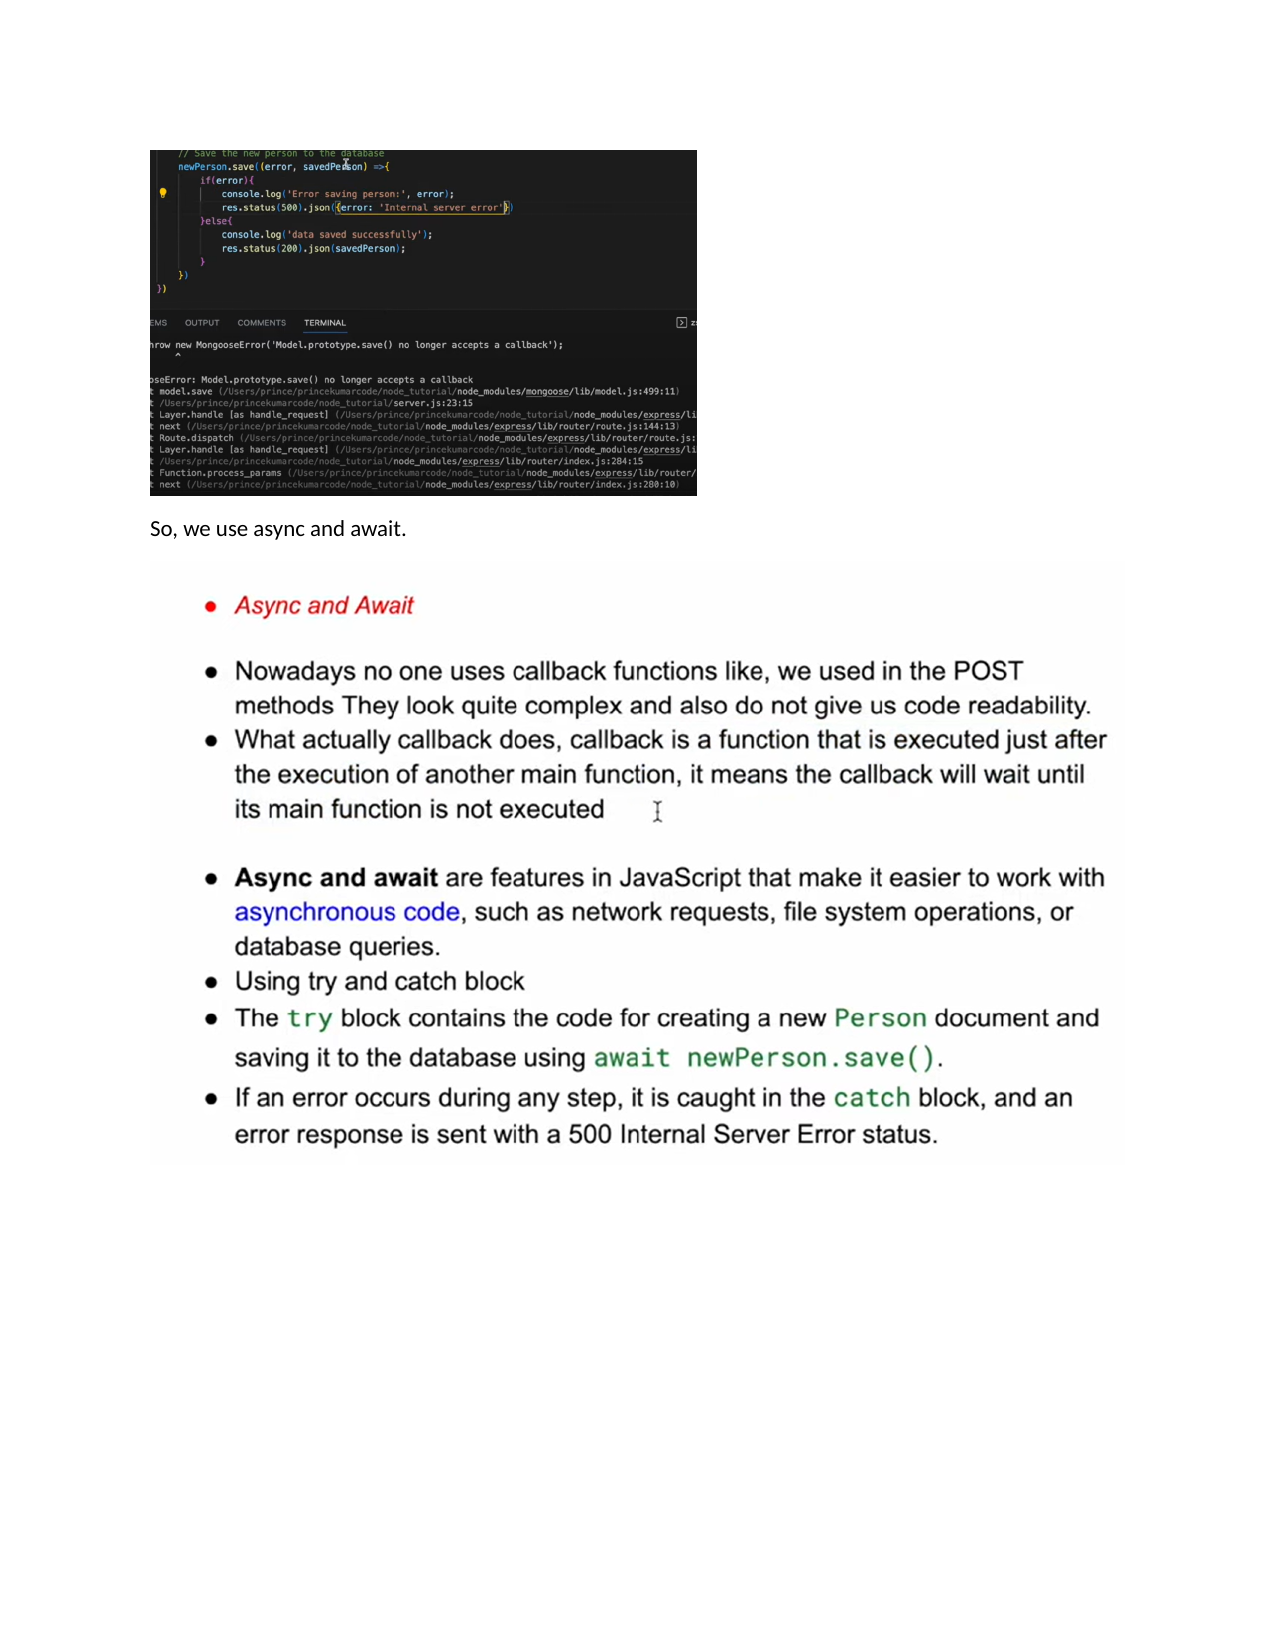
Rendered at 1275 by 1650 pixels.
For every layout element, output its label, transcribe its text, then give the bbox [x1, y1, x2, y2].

text So, we use async and await. [150, 514, 1125, 542]
picture [150, 561, 1125, 1165]
picture [150, 150, 697, 496]
